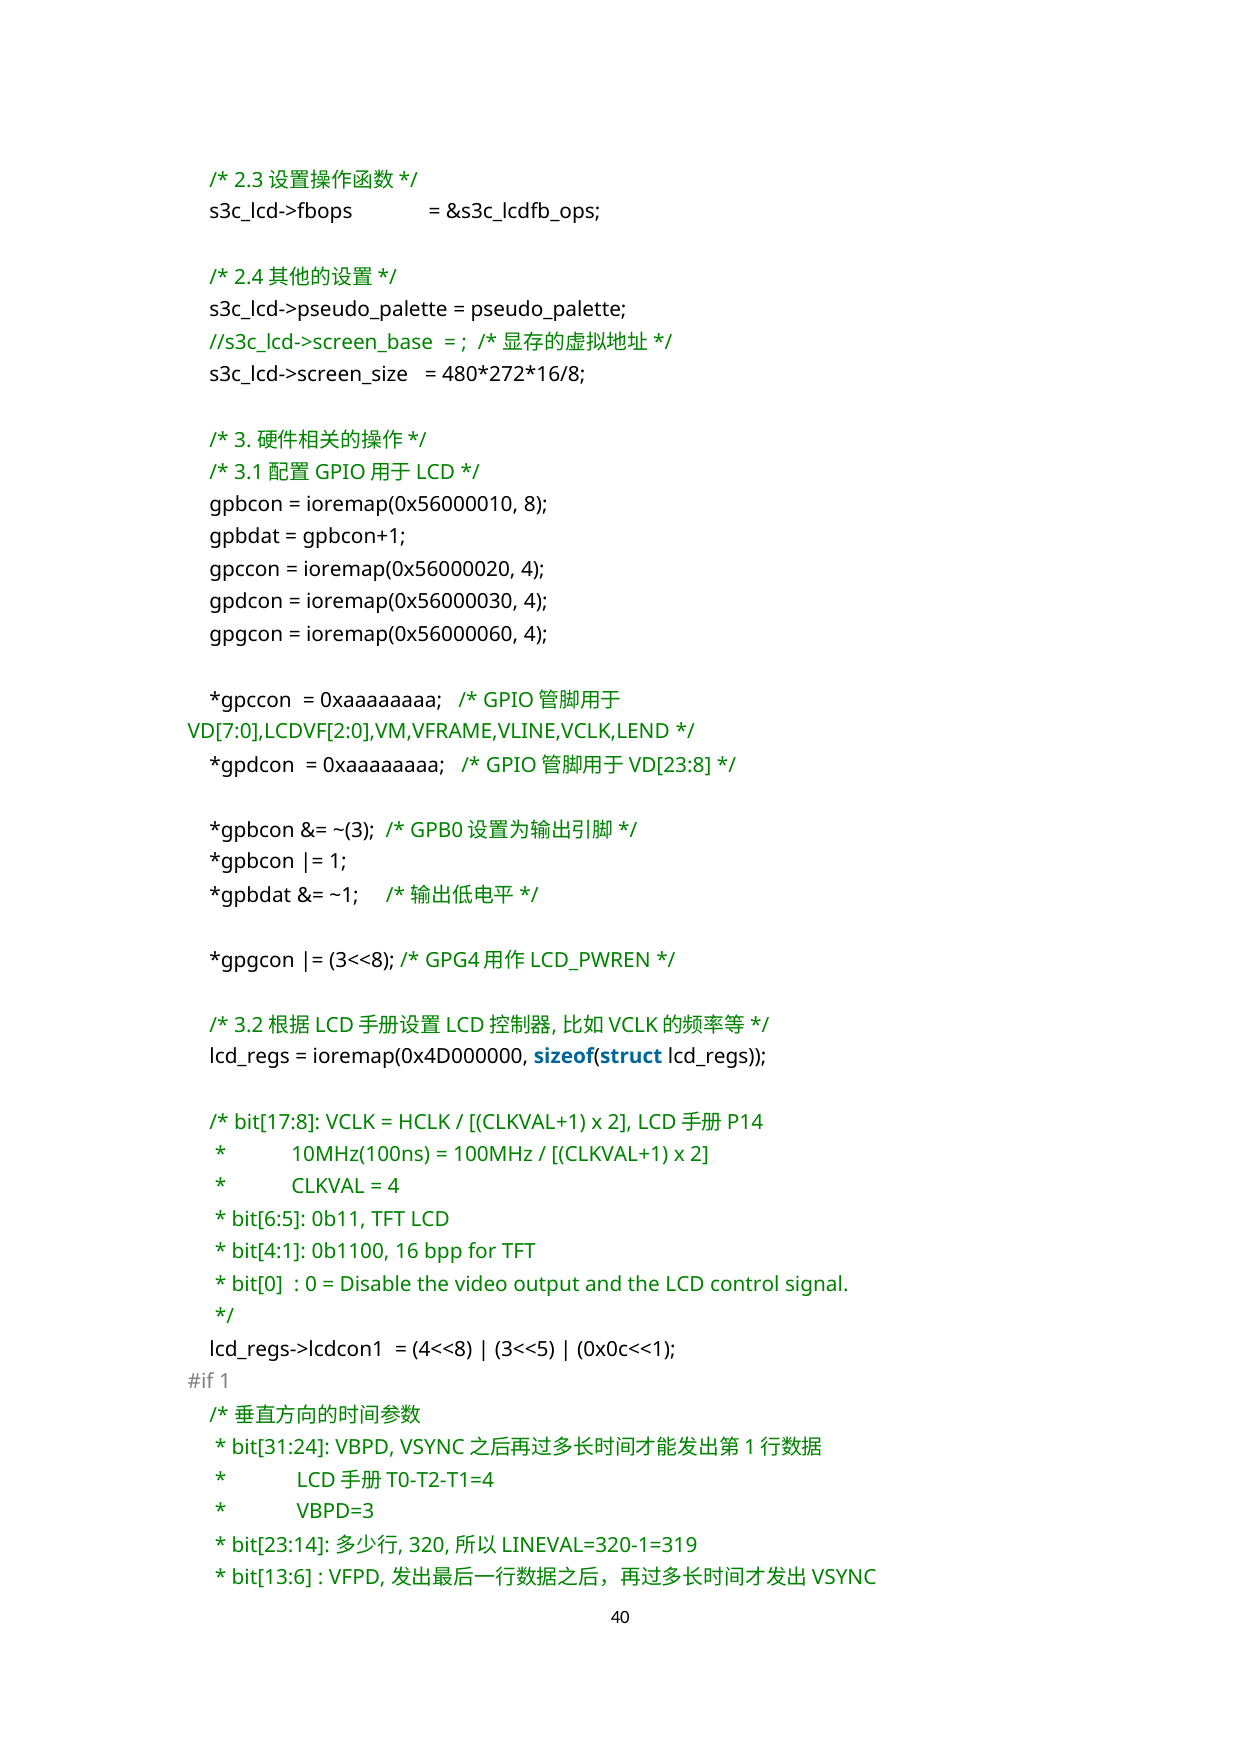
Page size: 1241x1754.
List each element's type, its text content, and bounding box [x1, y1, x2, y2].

text lcd_regs->lcdcon1 = (4<<8) | (3<<5) | (0x0c<<1); [187, 1332, 1053, 1364]
text *gpdcon = 0xaaaaaaaa; /* GPIO管脚用于VD[23:8] */ [187, 747, 1053, 779]
text *gpbdat &= ~1; /* 输出低电平 */ [187, 877, 1053, 909]
text * VBPD=3 [187, 1494, 1053, 1527]
text /* 2.4 其他的设置 */ [187, 259, 1053, 292]
text * bit[23:14]: 多少行, 320, 所以LINEVAL=320-1=319 [187, 1527, 1053, 1559]
text gpbdat = gpbcon+1; [187, 519, 1053, 552]
text s3c_lcd->pseudo_palette = pseudo_palette; [187, 292, 1053, 324]
text * bit[4:1]: 0b1100, 16 bpp for TFT [187, 1234, 1053, 1267]
text gpbcon = ioremap(0x56000010, 8); [187, 487, 1053, 519]
text *gpbcon &= ~(3); /* GPB0设置为输出引脚 */ [187, 812, 1053, 844]
text * CLKVAL = 4 [187, 1169, 1053, 1202]
text /* 3. 硬件相关的操作 */ [187, 422, 1053, 454]
text s3c_lcd->fbops = &s3c_lcdfb_ops; [187, 194, 1053, 227]
text * bit[13:6] : VFPD, 发出最后一行数据之后，再过多长时间才发出VSYNC [187, 1559, 1053, 1592]
text //s3c_lcd->screen_base = ; /* 显存的虚拟地址 */ [187, 324, 1053, 357]
text *gpgcon |= (3<<8); /* GPG4用作LCD_PWREN */ [187, 942, 1053, 974]
text */ [187, 1299, 1053, 1332]
text /* 垂直方向的时间参数 [187, 1397, 1053, 1429]
text gpdcon = ioremap(0x56000030, 4); [187, 584, 1053, 617]
text /* 2.3 设置操作函数 */ [187, 162, 1053, 194]
text s3c_lcd->screen_size = 480*272*16/8; [187, 357, 1053, 389]
text /* 3.1 配置GPIO用于LCD */ [187, 454, 1053, 487]
text * bit[6:5]: 0b11, TFT LCD [187, 1202, 1053, 1234]
text lcd_regs = ioremap(0x4D000000, sizeof(struct lcd_regs)); [187, 1039, 1053, 1072]
text * bit[31:24]: VBPD, VSYNC之后再过多长时间才能发出第1行数据 [187, 1429, 1053, 1462]
text *gpbcon |= 1; [187, 844, 1053, 877]
text * LCD手册 T0-T2-T1=4 [187, 1462, 1053, 1494]
text /* bit[17:8]: VCLK = HCLK / [(CLKVAL+1) x 2], LCD手册P14 [187, 1104, 1053, 1137]
text #if 1 [187, 1364, 1053, 1397]
text * bit[0] : 0 = Disable the video output and the LCD control signal. [187, 1267, 1053, 1299]
text /* 3.2 根据LCD手册设置LCD控制器, 比如VCLK的频率等 */ [187, 1007, 1053, 1039]
text gpccon = ioremap(0x56000020, 4); [187, 552, 1053, 584]
text gpgcon = ioremap(0x56000060, 4); [187, 617, 1053, 649]
text *gpccon = 0xaaaaaaaa; /* GPIO管脚用于VD[7:0],LCDVF[2:0],VM,VFRAME,VLINE,VCLK,LEND */ [187, 682, 1053, 747]
text * 10MHz(100ns) = 100MHz / [(CLKVAL+1) x 2] [187, 1137, 1053, 1169]
